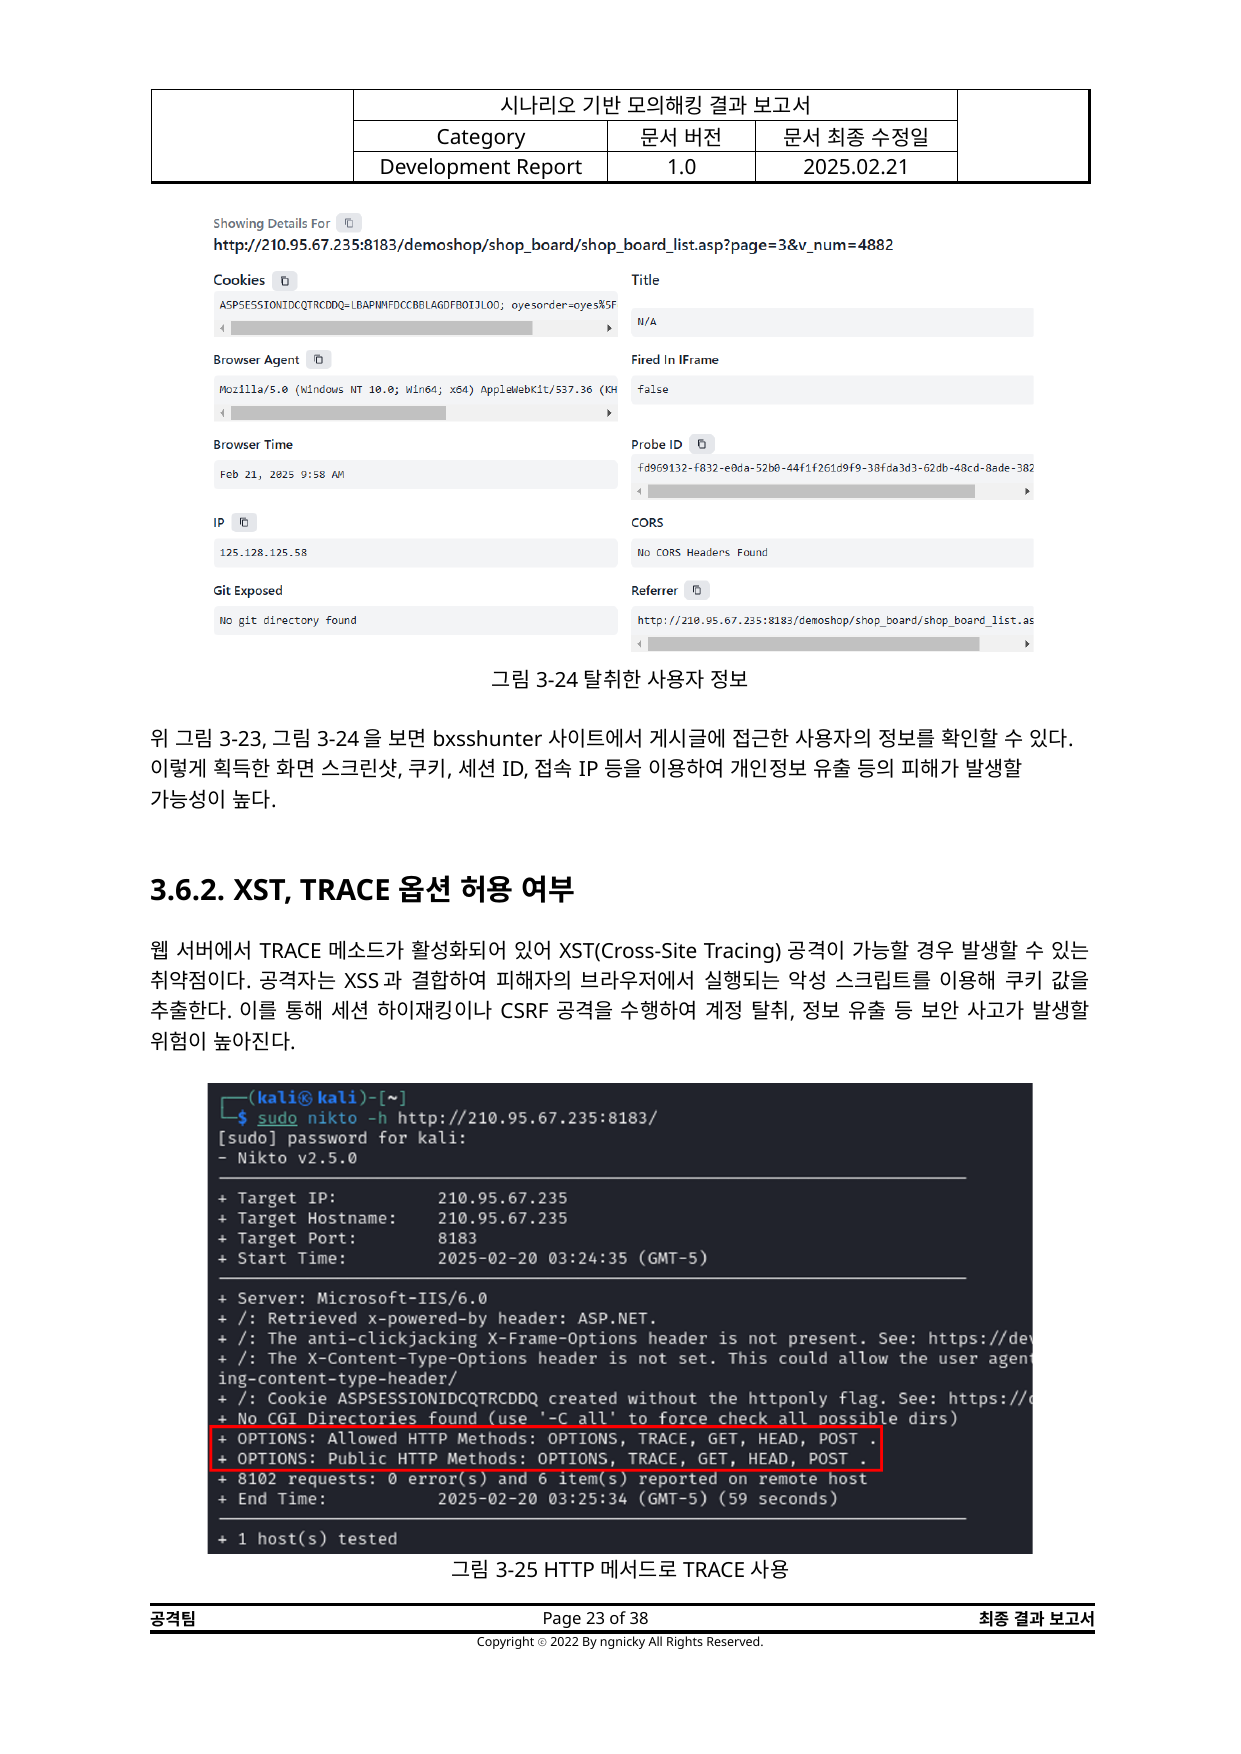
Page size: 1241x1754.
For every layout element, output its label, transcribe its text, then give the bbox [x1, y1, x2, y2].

subtitle XST, TRACE 옵션 허용 여부 [150, 867, 1090, 909]
picture [207, 1083, 1033, 1554]
picture [206, 212, 1034, 664]
text 웹 서버에서 TRACE 메소드가 활성화되어 있어 XST(Cross-Site Tracing) 공격이 가능할 경우 발생할 수 있는 취약점이다. 공격자는 XSS과 결합하여 피해자의 브라우저에서 실행되는 악성 스크립트를 이용해 쿠키 값을 추출한다. 이를 통해 세션 하이재킹이나 CSRF 공격을 수행하여 계정 탈취, 정보 유출 등 보안 사고가 발생할 위험이 높아진다. [150, 934, 1090, 1055]
